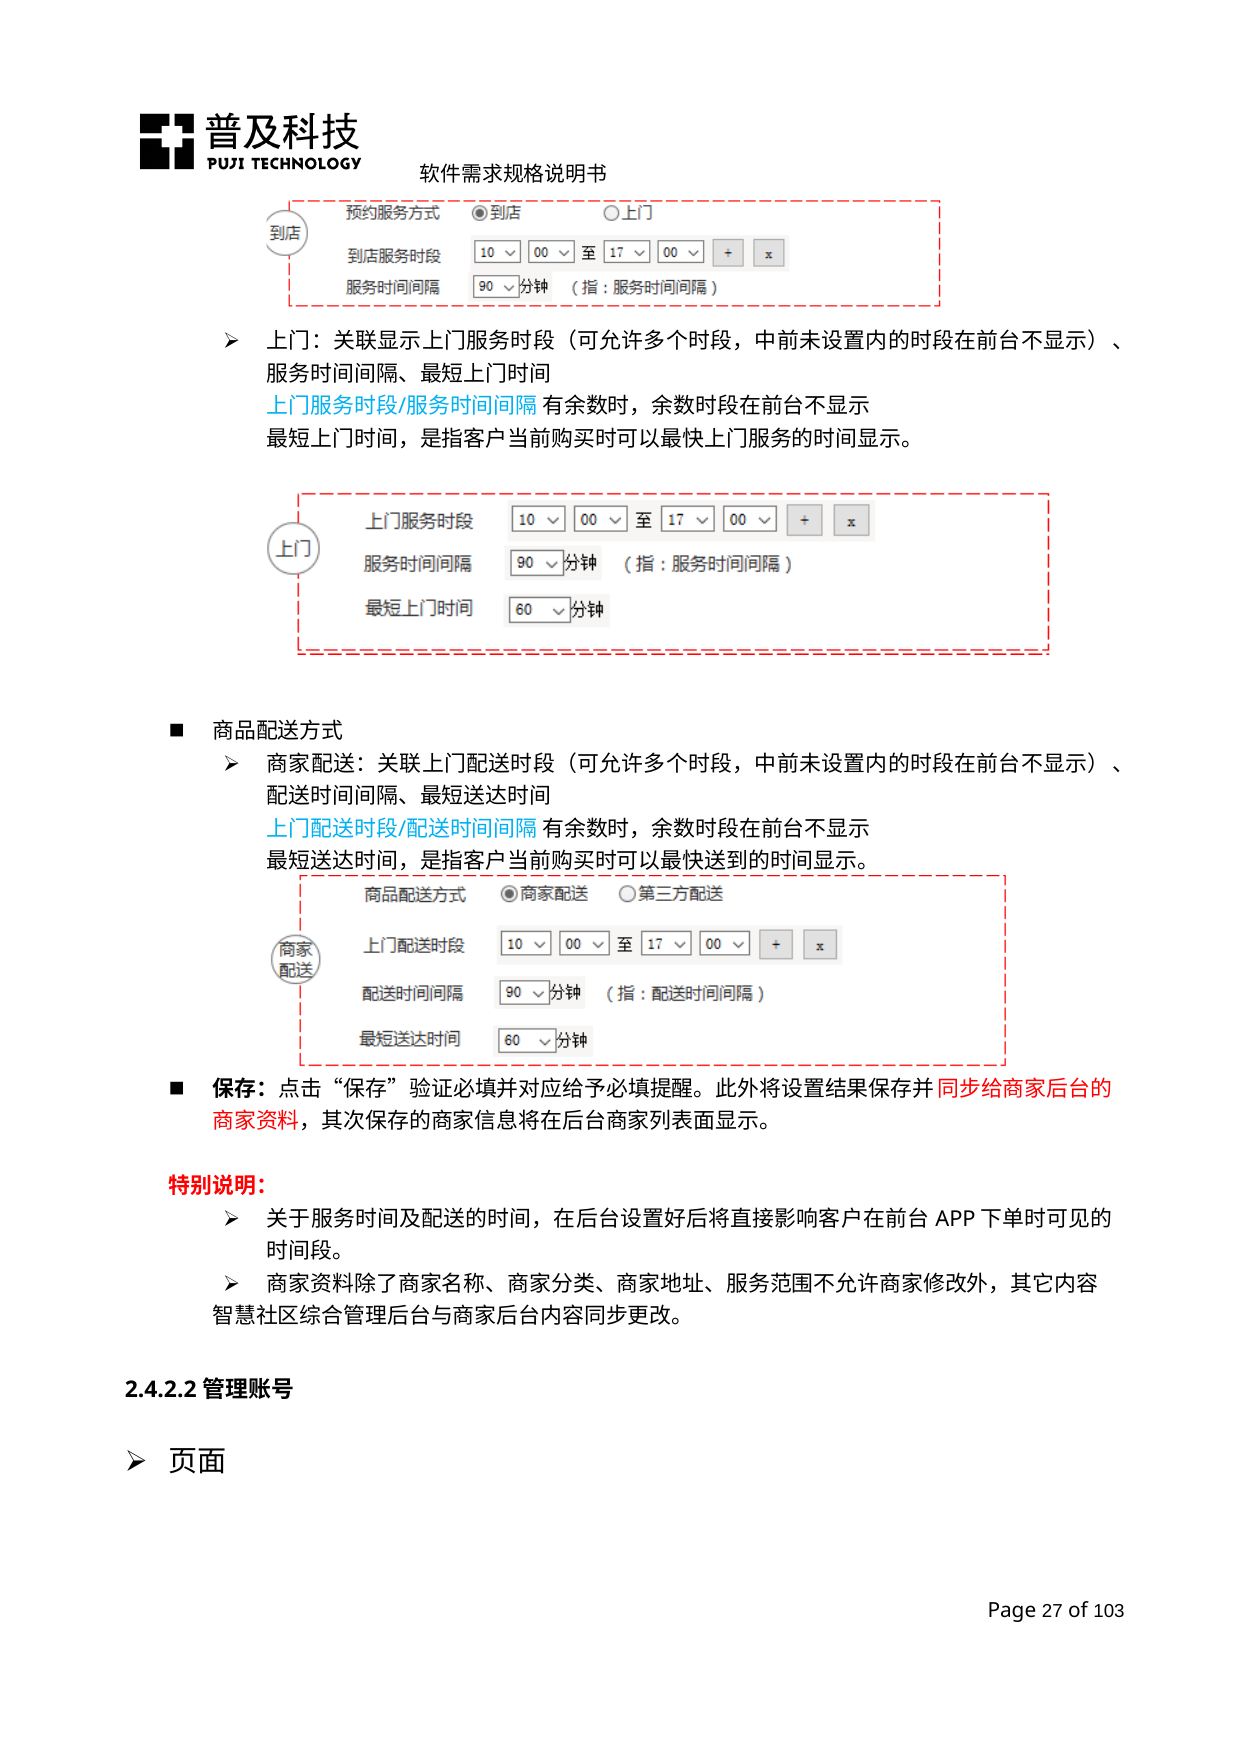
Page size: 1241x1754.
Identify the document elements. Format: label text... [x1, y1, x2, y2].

list 最短上门时间，是指客户当前购买时可以最快上门服务的时间显示。 [267, 420, 1113, 453]
list 页面 [124, 1426, 1113, 1491]
list 特别说明： [168, 1168, 1113, 1200]
picture [266, 192, 969, 321]
list 最短送达时间，是指客户当前购买时可以最快送到的时间显示。 [267, 843, 1113, 875]
subtitle 管理账号 [124, 1355, 1113, 1420]
list 商家资料除了商家名称、商家分类、商家地址、服务范围不允许商家修改外，其它内容 [223, 1265, 1113, 1298]
list 上门：关联显示上门服务时段（可允许多个时段，中前未设置内的时段在前台不显示）、服务时间间隔、最短上门时间 [223, 323, 1113, 388]
list 上门服务时段/服务时间间隔 有余数时，余数时段在前台不显示 [267, 388, 1113, 420]
list 上门配送时段/配送时间间隔 有余数时，余数时段在前台不显示 [267, 810, 1113, 843]
picture [266, 875, 1019, 1070]
list 保存：点击“保存”验证必填并对应给予必填提醒。此外将设置结果保存并同步给商家后台的商家资料，其次保存的商家信息将在后台商家列表面显示。 [168, 1070, 1113, 1135]
list 关于服务时间及配送的时间，在后台设置好后将直接影响客户在前台APP下单时可见的时间段。 [223, 1200, 1113, 1265]
list 商家配送：关联上门配送时段（可允许多个时段，中前未设置内的时段在前台不显示）、配送时间间隔、最短送达时间 [223, 745, 1113, 810]
picture [124, 103, 366, 182]
list 智慧社区综合管理后台与商家后台内容同步更改。 [212, 1298, 1113, 1330]
list 商品配送方式 [168, 713, 1113, 745]
picture [266, 485, 1059, 655]
